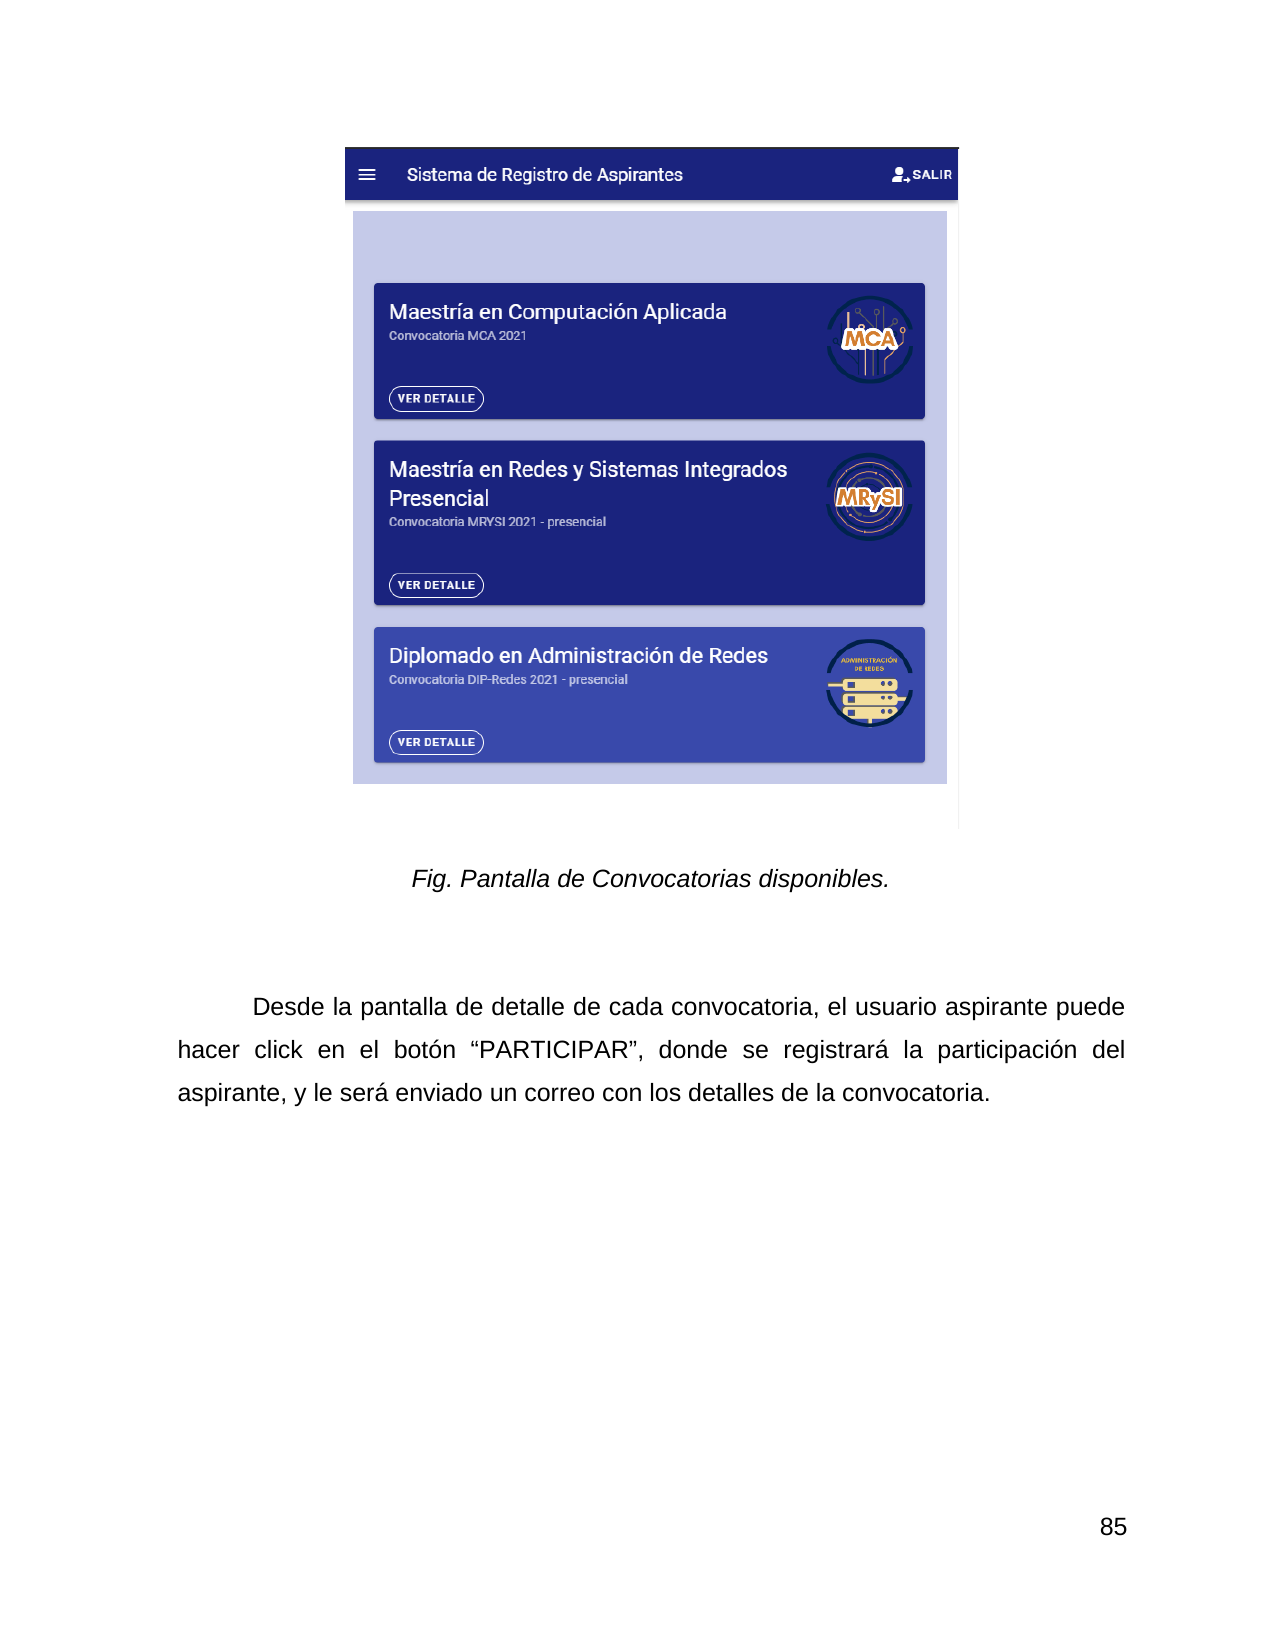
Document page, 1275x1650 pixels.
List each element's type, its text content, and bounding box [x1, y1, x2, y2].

text Fig. Pantalla de Convocatorias disponibles. [177, 864, 1127, 893]
picture [345, 147, 960, 829]
text Desde la pantalla de detalle de cada convocatoria, el usuario aspirante puede hacer click en el botón “PARTICIPAR”, donde se registrará la participación del aspirante, y le será enviado un correo con los detalles de la convocatoria. [177, 992, 1127, 1107]
